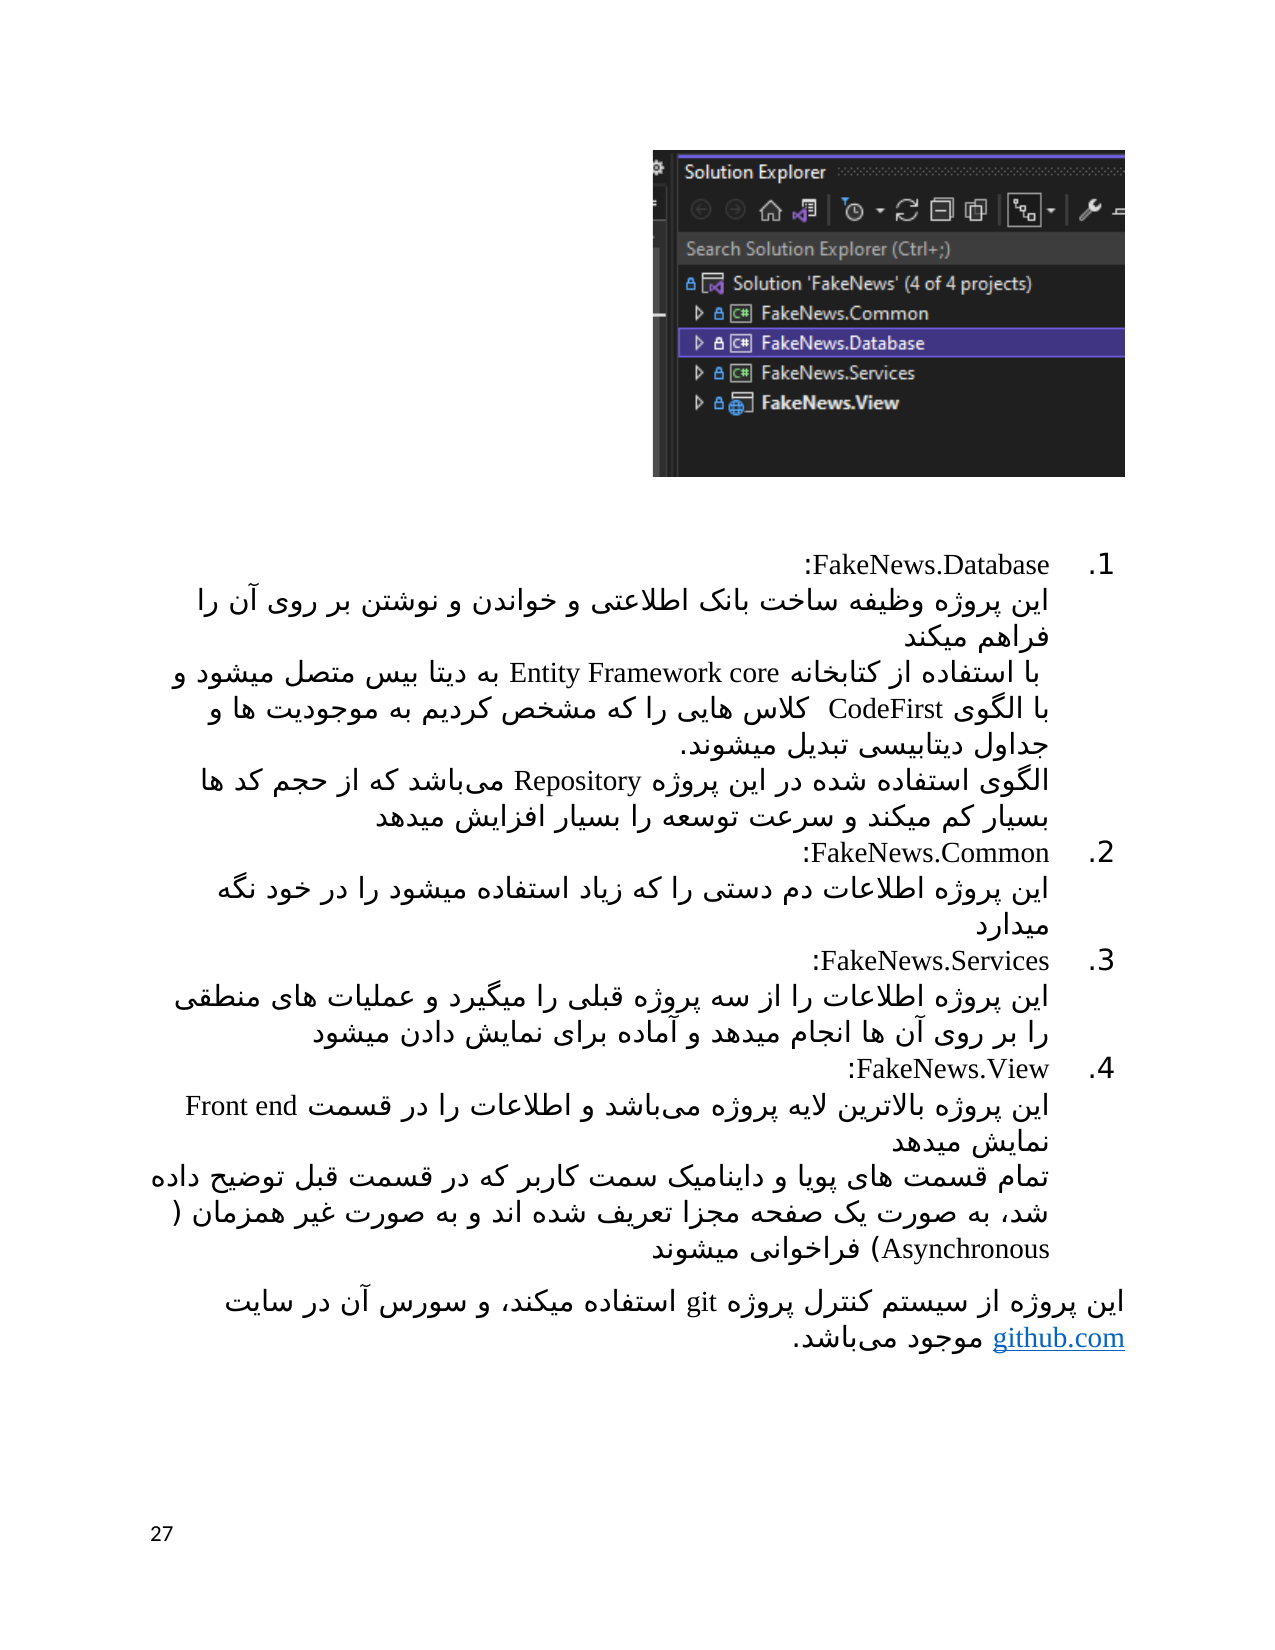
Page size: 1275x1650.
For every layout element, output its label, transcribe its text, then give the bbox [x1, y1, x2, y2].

list FakeNews.Services: [150, 943, 1087, 978]
list تمام قسمت های پویا و داینامیک سمت کاربر که در قسمت قبل توضیح داده شد، به صورت یک صفحه مجزا تعریف شده اند و به صورت غیر همزمان (Asynchronous) فراخوانی میشوند [150, 1160, 1050, 1266]
picture [652, 150, 1125, 477]
list با استفاده از کتابخانه Entity Framework core به دیتا بیس متصل میشود و با الگوی CodeFirst کلاس هایی را که مشخص کردیم به موجودیت ها و جداول دیتابیسی تبدیل میشوند. [150, 655, 1050, 761]
list FakeNews.View: [150, 1052, 1087, 1086]
list این پروژه بالاترین لایه پروژه می‌باشد و اطلاعات را در قسمت Front end نمایش میدهد [150, 1088, 1050, 1158]
list FakeNews.Database: [150, 547, 1087, 581]
list این پروژه وظیفه ساخت بانک اطلاعتی و خواندن و نوشتن بر روی آن را فراهم میکند [150, 583, 1050, 653]
list این پروژه اطلاعات را از سه پروژه قبلی را میگیرد و عملیات های منطقی را بر روی آن ها انجام میدهد و آماده برای نمایش دادن میشود [150, 980, 1050, 1049]
list این پروژه اطلاعات دم دستی را که زیاد استفاده میشود را در خود نگه میدارد [150, 872, 1050, 942]
text این پروژه از سیستم کنترل پروژه git استفاده میکند، و سورس آن در سایت github.com موجود می‌باشد. [150, 1284, 1125, 1355]
list الگوی استفاده شده در این پروژه Repository می‌باشد که از حجم کد ها بسیار کم میکند و سرعت توسعه را بسیار افزایش میدهد [150, 763, 1050, 833]
list FakeNews.Common: [150, 836, 1087, 870]
